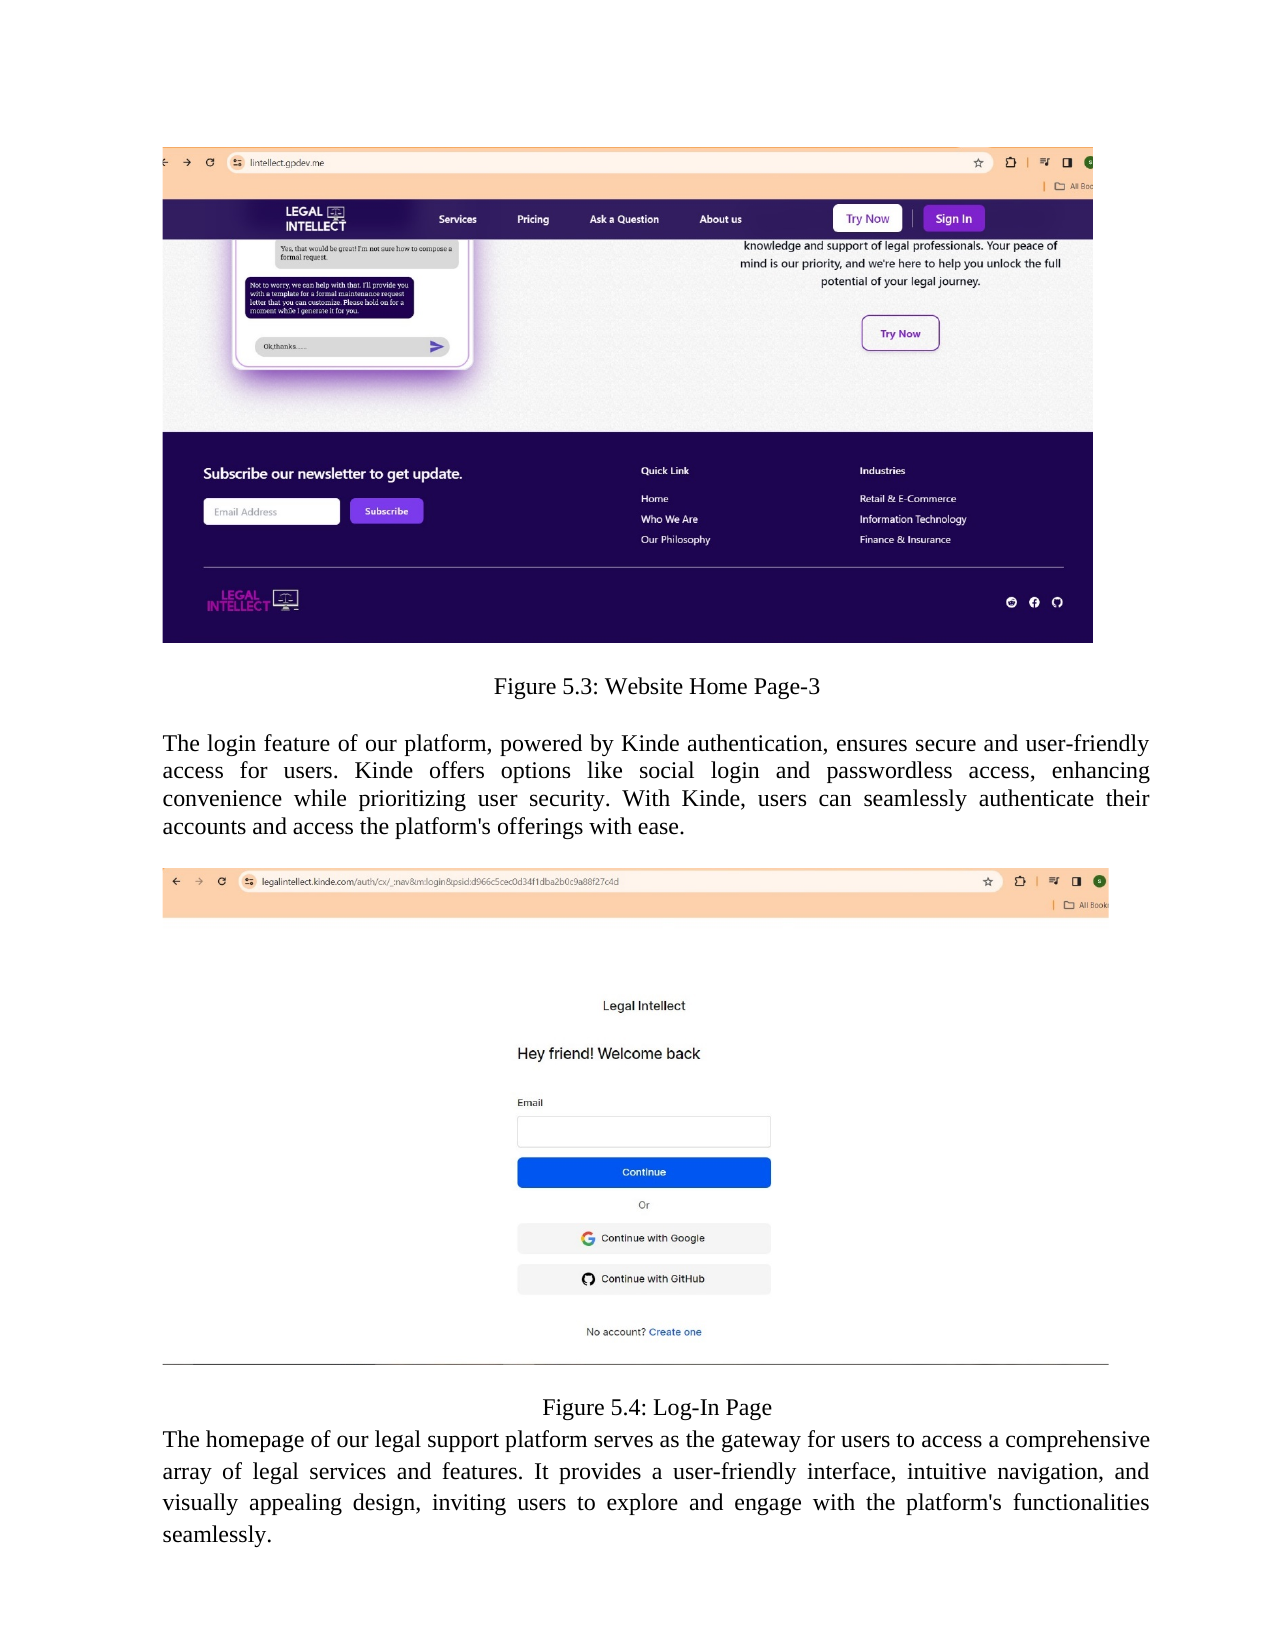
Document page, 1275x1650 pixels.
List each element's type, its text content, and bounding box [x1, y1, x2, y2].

text The homepage of our legal support platform serves as the gateway for users to access a comprehensive array of legal services and features. It provides a user-friendly interface, intuitive navigation, and visually appealing design, inviting users to explore and engage with the platform's functionalities seamlessly. [162, 1425, 1152, 1548]
picture [162, 147, 1093, 643]
text Figure 5.3: Website Home Page-3 [162, 672, 1152, 700]
text The login feature of our platform, powered by Kinde authentication, ensures secure and user-friendly access for users. Kinde offers options like social login and passwordless access, enhancing convenience while prioritizing user security. With Kinde, users can seamlessly authenticate their accounts and access the platform's offerings with ease. [162, 729, 1152, 839]
picture [162, 868, 1109, 1365]
text Figure 5.4: Log-In Page [162, 1393, 1152, 1421]
